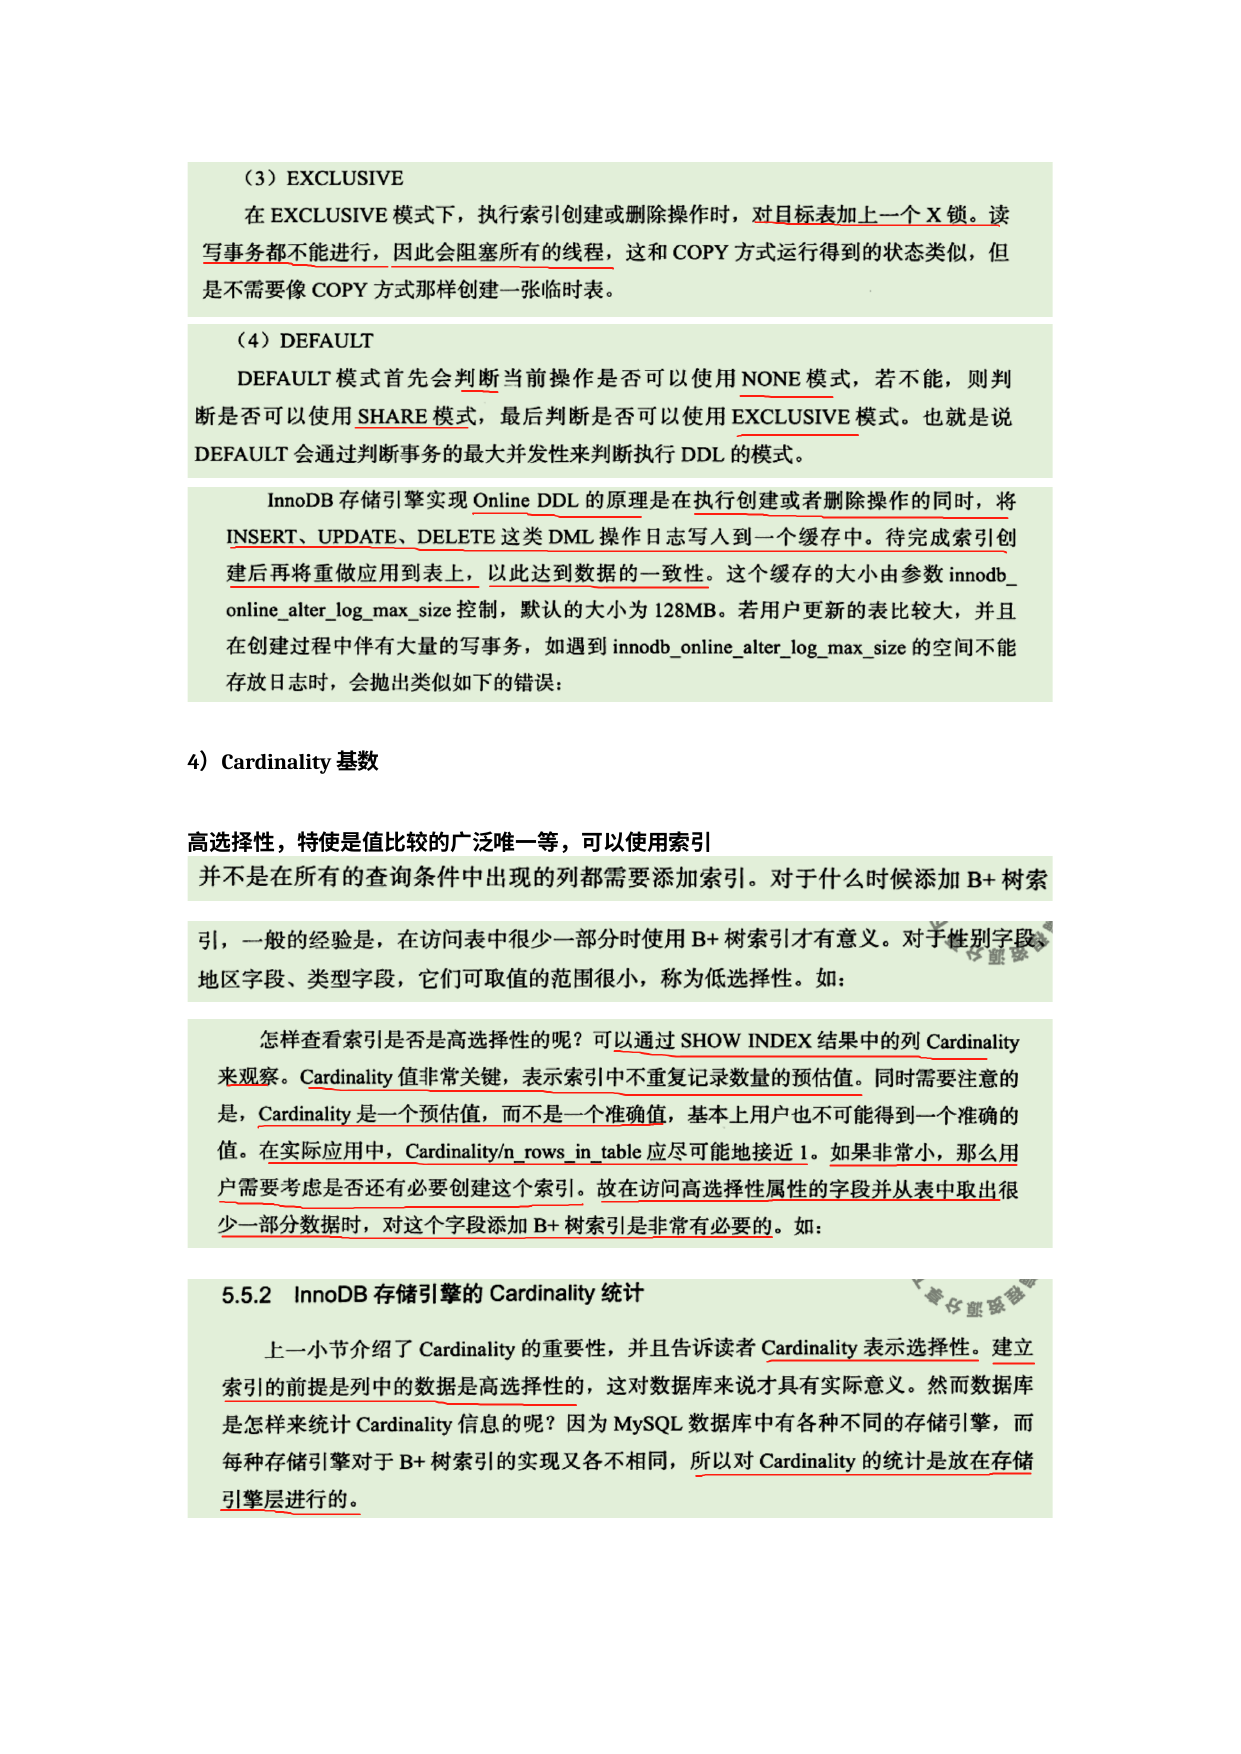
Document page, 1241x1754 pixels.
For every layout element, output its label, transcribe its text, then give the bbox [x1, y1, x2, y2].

picture [187, 856, 1053, 901]
subtitle 4）Cardinality基数 [187, 744, 1053, 776]
picture [187, 1019, 1053, 1248]
picture [187, 487, 1053, 702]
text 高选择性，特使是值比较的广泛唯一等，可以使用索引 [187, 824, 1053, 856]
picture [187, 324, 1053, 478]
picture [187, 162, 1053, 317]
picture [187, 921, 1053, 1002]
picture [187, 1279, 1053, 1518]
